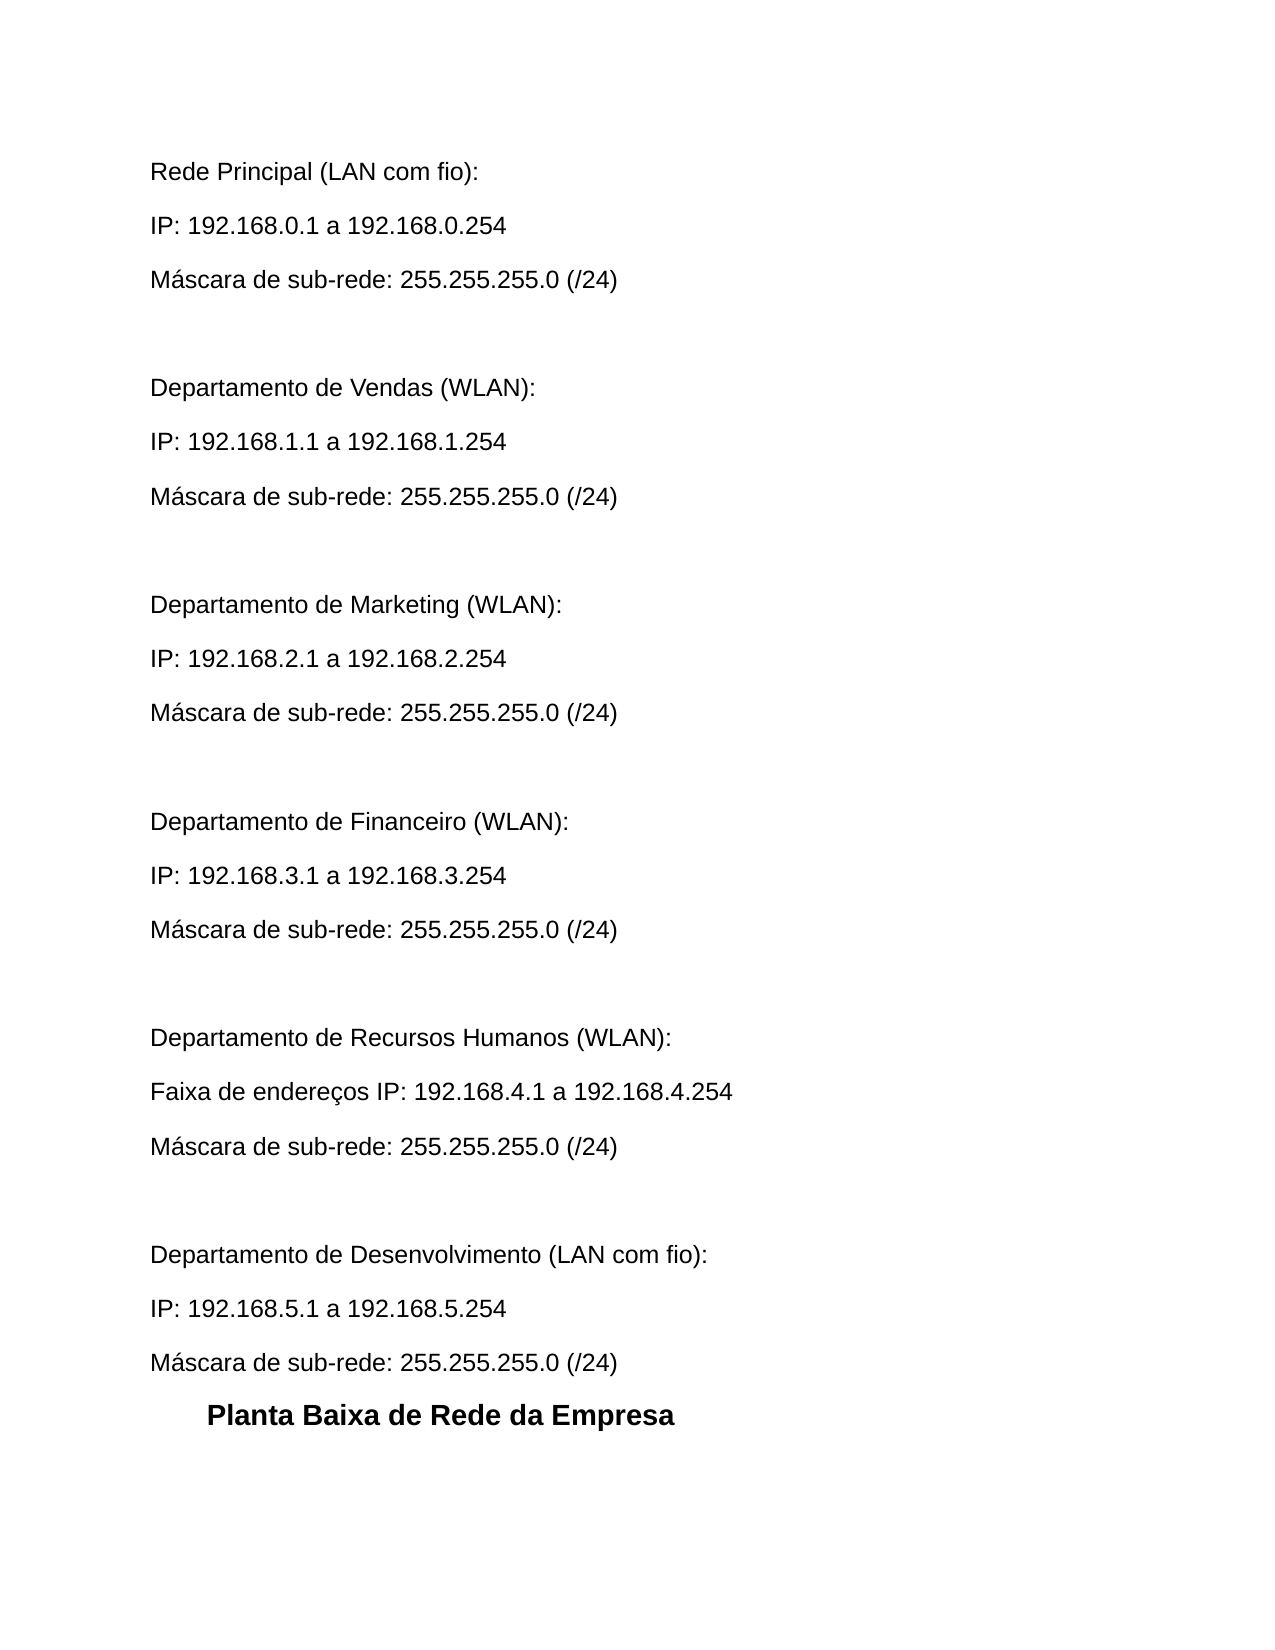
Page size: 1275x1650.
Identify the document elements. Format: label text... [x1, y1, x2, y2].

text IP: 192.168.1.1 a 192.168.1.254 [150, 421, 1125, 458]
text Departamento de Marketing (WLAN): [150, 583, 1125, 621]
text Planta Baixa de Rede da Empresa [150, 1396, 1125, 1433]
text Máscara de sub-rede: 255.255.255.0 (/24) [150, 475, 1125, 512]
text Departamento de Financeiro (WLAN): [150, 800, 1125, 837]
text Departamento de Recursos Humanos (WLAN): [150, 1017, 1125, 1054]
text Rede Principal (LAN com fio): [150, 150, 1125, 187]
text IP: 192.168.3.1 a 192.168.3.254 [150, 854, 1125, 892]
text Máscara de sub-rede: 255.255.255.0 (/24) [150, 258, 1125, 296]
text Máscara de sub-rede: 255.255.255.0 (/24) [150, 1125, 1125, 1162]
text Departamento de Vendas (WLAN): [150, 367, 1125, 404]
text IP: 192.168.5.1 a 192.168.5.254 [150, 1287, 1125, 1325]
text Máscara de sub-rede: 255.255.255.0 (/24) [150, 692, 1125, 729]
text Faixa de endereços IP: 192.168.4.1 a 192.168.4.254 [150, 1071, 1125, 1108]
text IP: 192.168.2.1 a 192.168.2.254 [150, 637, 1125, 675]
text Máscara de sub-rede: 255.255.255.0 (/24) [150, 908, 1125, 946]
text Departamento de Desenvolvimento (LAN com fio): [150, 1233, 1125, 1271]
text Máscara de sub-rede: 255.255.255.0 (/24) [150, 1342, 1125, 1379]
text IP: 192.168.0.1 a 192.168.0.254 [150, 204, 1125, 242]
